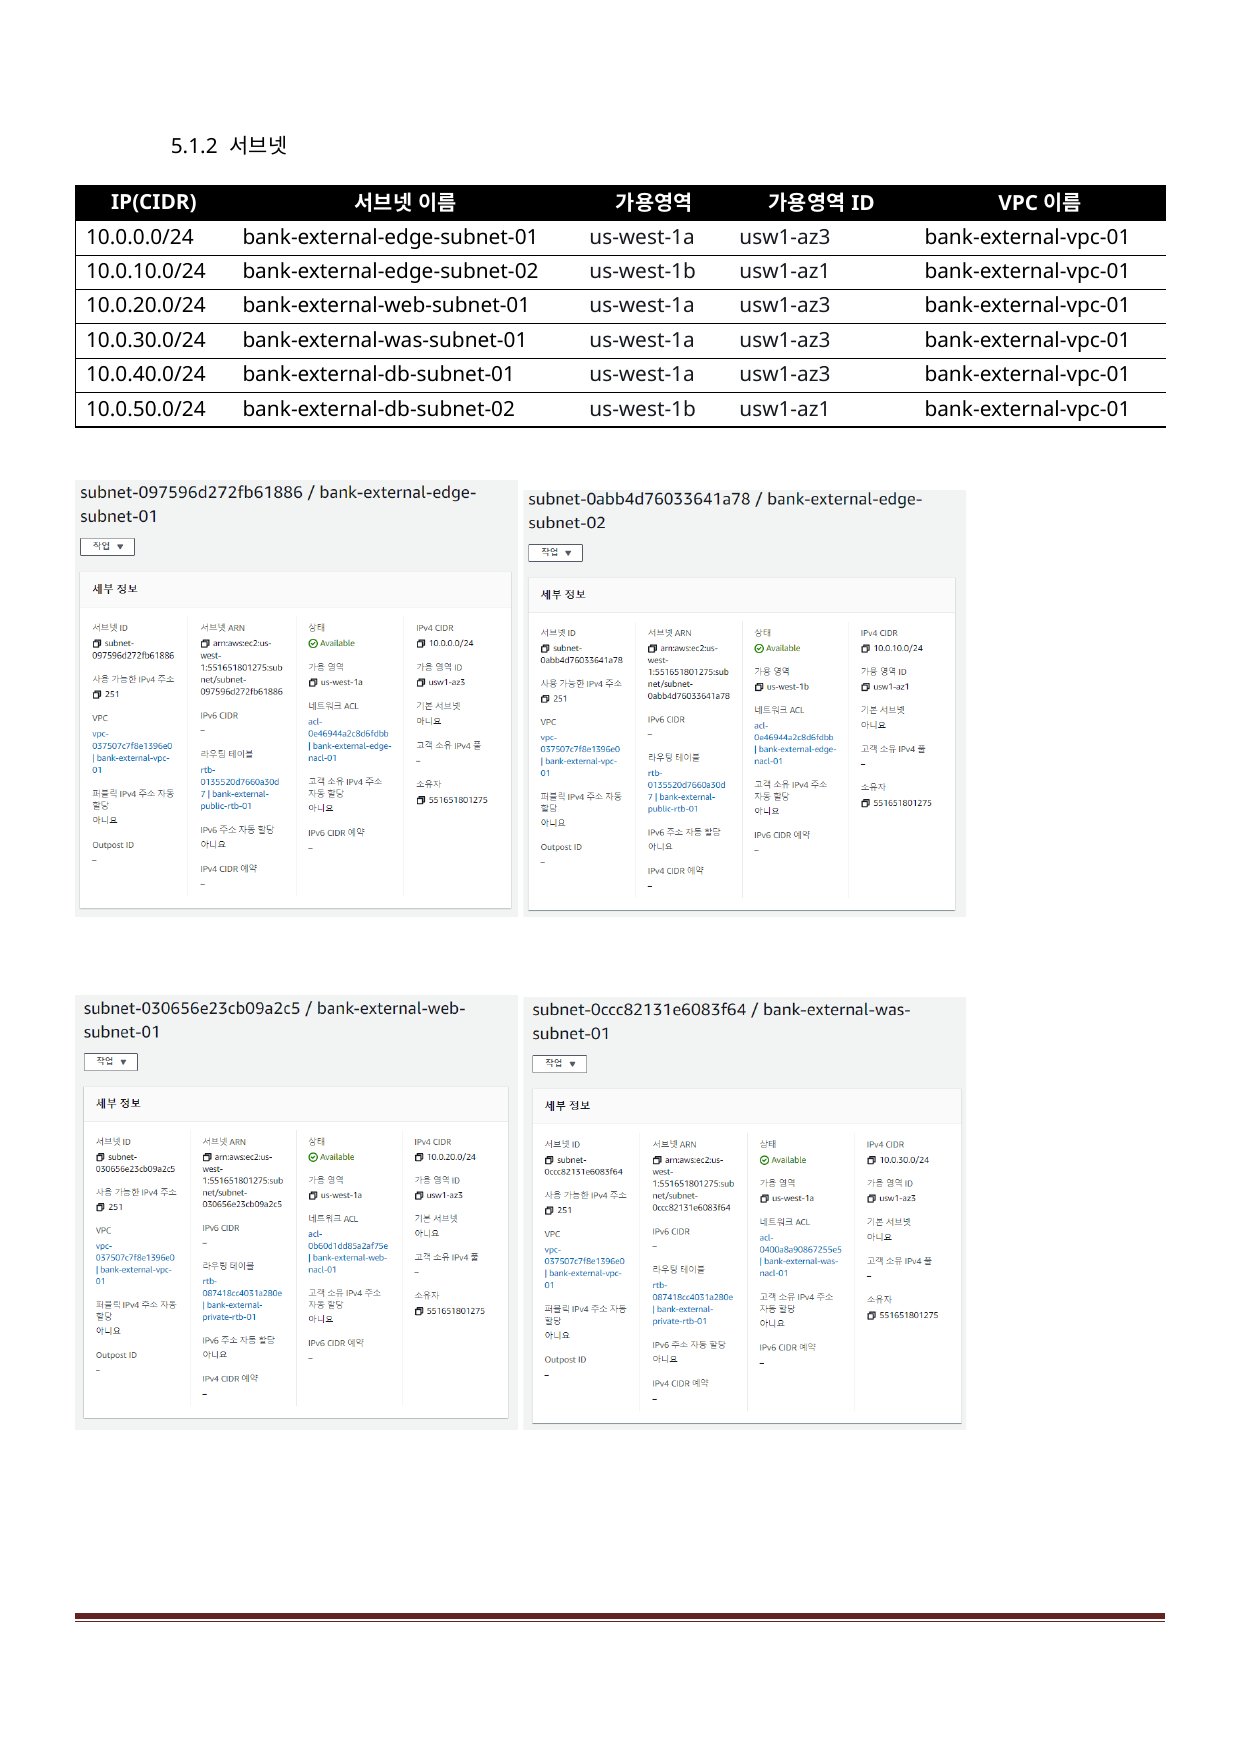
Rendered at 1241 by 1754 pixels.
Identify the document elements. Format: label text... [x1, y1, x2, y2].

table_cell 10.0.30.0/24 [76, 324, 232, 358]
picture [75, 995, 518, 1430]
table_cell usw1-az3 [729, 290, 914, 323]
table_cell us-west-1b [579, 256, 729, 289]
table_cell bank-external-db-subnet-01 [232, 359, 579, 392]
table_cell bank-external-vpc-01 [914, 393, 1166, 426]
picture [523, 997, 967, 1430]
table_header IP(CIDR) [76, 186, 232, 220]
table_cell bank-external-edge-subnet-01 [232, 221, 579, 254]
table_header 가용영역 ID [729, 186, 914, 220]
table_cell bank-external-db-subnet-02 [232, 393, 579, 426]
table_cell usw1-az3 [729, 359, 914, 392]
table_cell usw1-az3 [729, 324, 914, 358]
table_cell 10.0.10.0/24 [76, 256, 232, 289]
table_header VPC 이름 [914, 186, 1166, 220]
table_cell bank-external-vpc-01 [914, 324, 1166, 358]
table_cell bank-external-vpc-01 [914, 290, 1166, 323]
picture [75, 480, 518, 917]
table_cell us-west-1a [579, 290, 729, 323]
table_cell bank-external-vpc-01 [914, 256, 1166, 289]
table_cell bank-external-web-subnet-01 [232, 290, 579, 323]
picture [523, 490, 967, 917]
table_cell us-west-1b [579, 393, 729, 426]
table_cell us-west-1a [579, 221, 729, 254]
table_header 서브넷 이름 [232, 186, 579, 220]
table_cell 10.0.20.0/24 [76, 290, 232, 323]
table_cell 10.0.0.0/24 [76, 221, 232, 254]
table_cell bank-external-vpc-01 [914, 359, 1166, 392]
table_cell usw1-az1 [729, 256, 914, 289]
table_cell usw1-az3 [729, 221, 914, 254]
table_cell bank-external-was-subnet-01 [232, 324, 579, 358]
table_cell bank-external-edge-subnet-02 [232, 256, 579, 289]
table_cell 10.0.40.0/24 [76, 359, 232, 392]
table_cell bank-external-vpc-01 [914, 221, 1166, 254]
subtitle 서브넷 [171, 129, 1165, 160]
table_cell us-west-1a [579, 359, 729, 392]
table_cell 10.0.50.0/24 [76, 393, 232, 426]
table_cell usw1-az1 [729, 393, 914, 426]
table_header 가용영역 [579, 186, 729, 220]
table_cell us-west-1a [579, 324, 729, 358]
